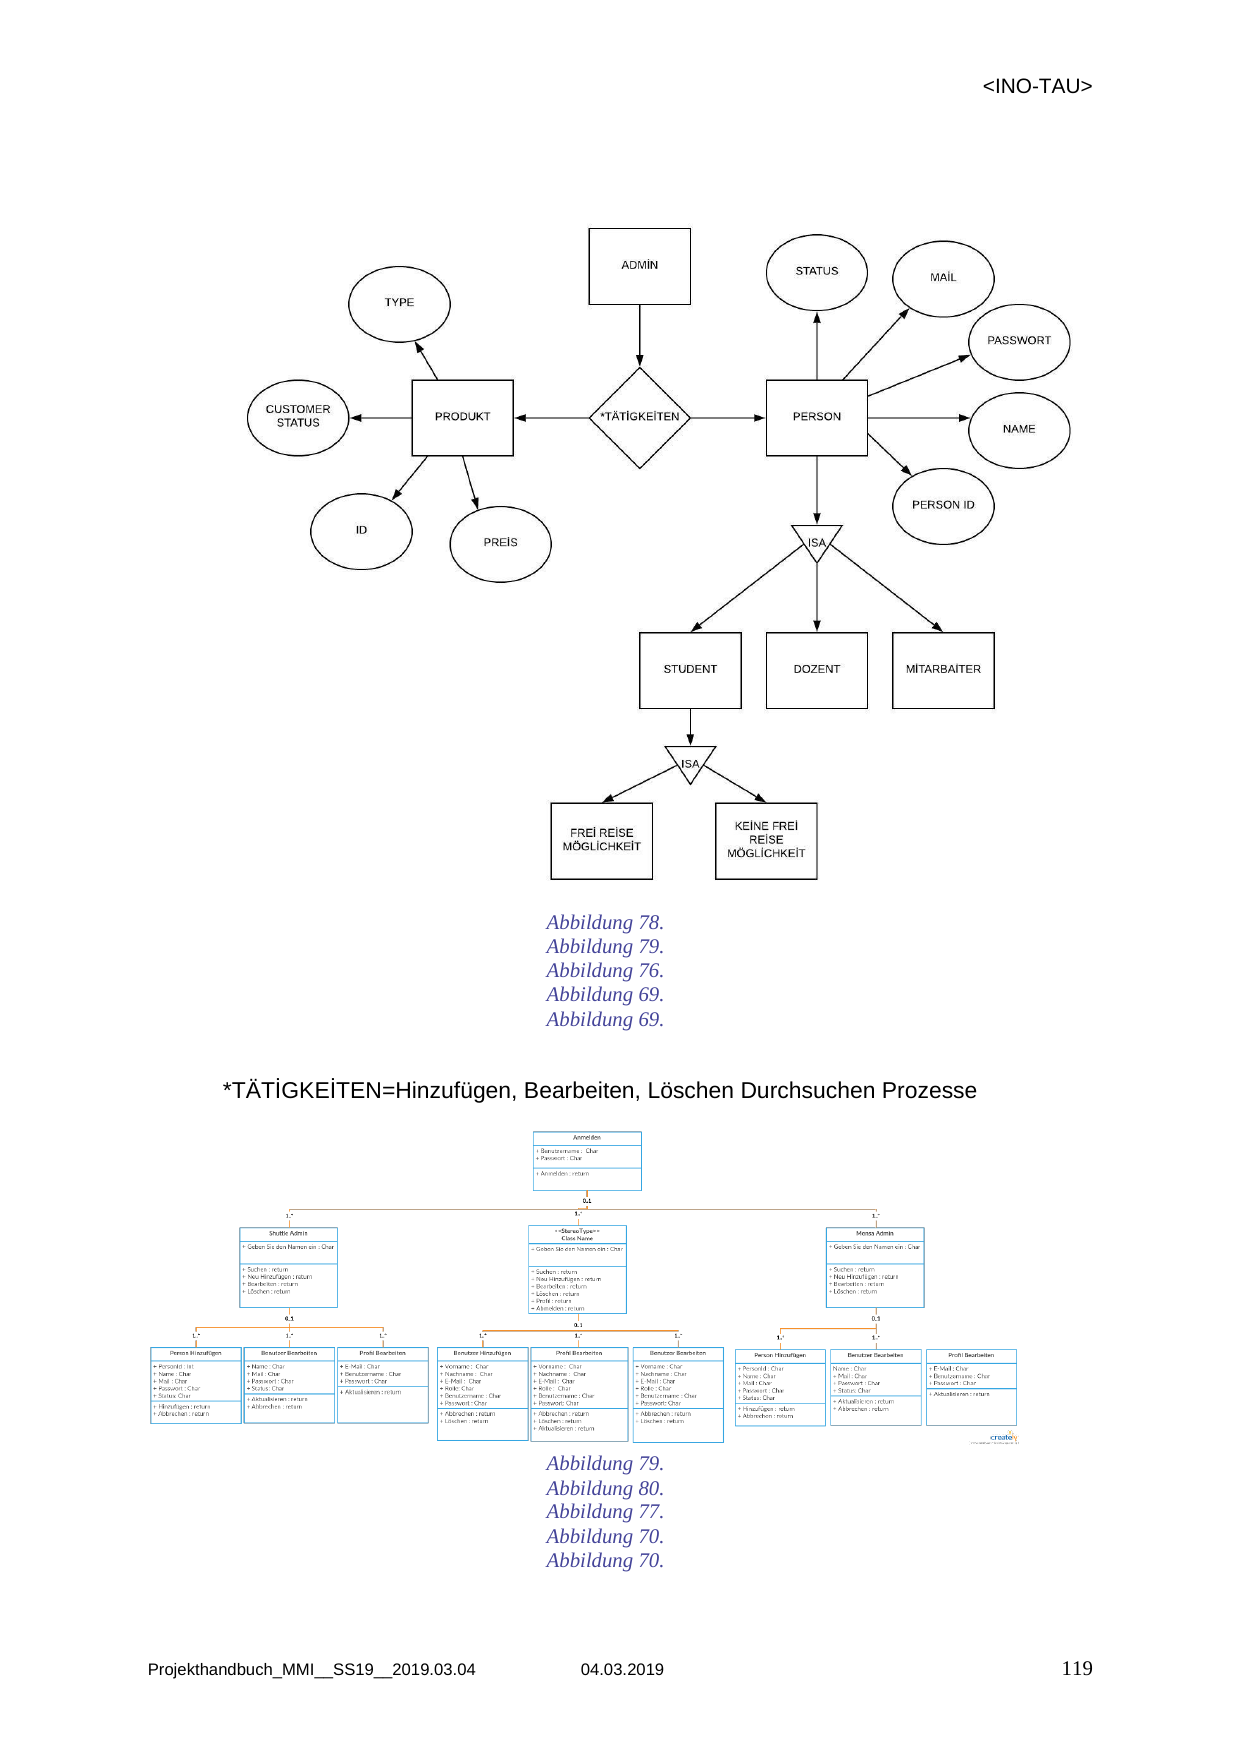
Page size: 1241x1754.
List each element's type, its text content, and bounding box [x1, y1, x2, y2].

text Abbildung 69. [148, 982, 1063, 1006]
text *TÄTİGKEİTEN=Hinzufügen, Bearbeiten, Löschen Durchsuchen Prozesse [223, 1077, 1063, 1103]
text Abbildung 70. [148, 1523, 1063, 1548]
text Abbildung 69. [148, 1006, 1063, 1031]
text Abbildung 80. [148, 1475, 1063, 1499]
text Abbildung 70. [148, 1548, 1063, 1572]
text Abbildung 79. [148, 934, 1063, 958]
text Abbildung 79. [148, 1451, 1063, 1475]
text Abbildung 76. [148, 958, 1063, 982]
text Abbildung 77. [148, 1499, 1063, 1523]
picture [222, 203, 1094, 904]
text Abbildung 78. [148, 910, 1063, 934]
picture [147, 1128, 1019, 1446]
